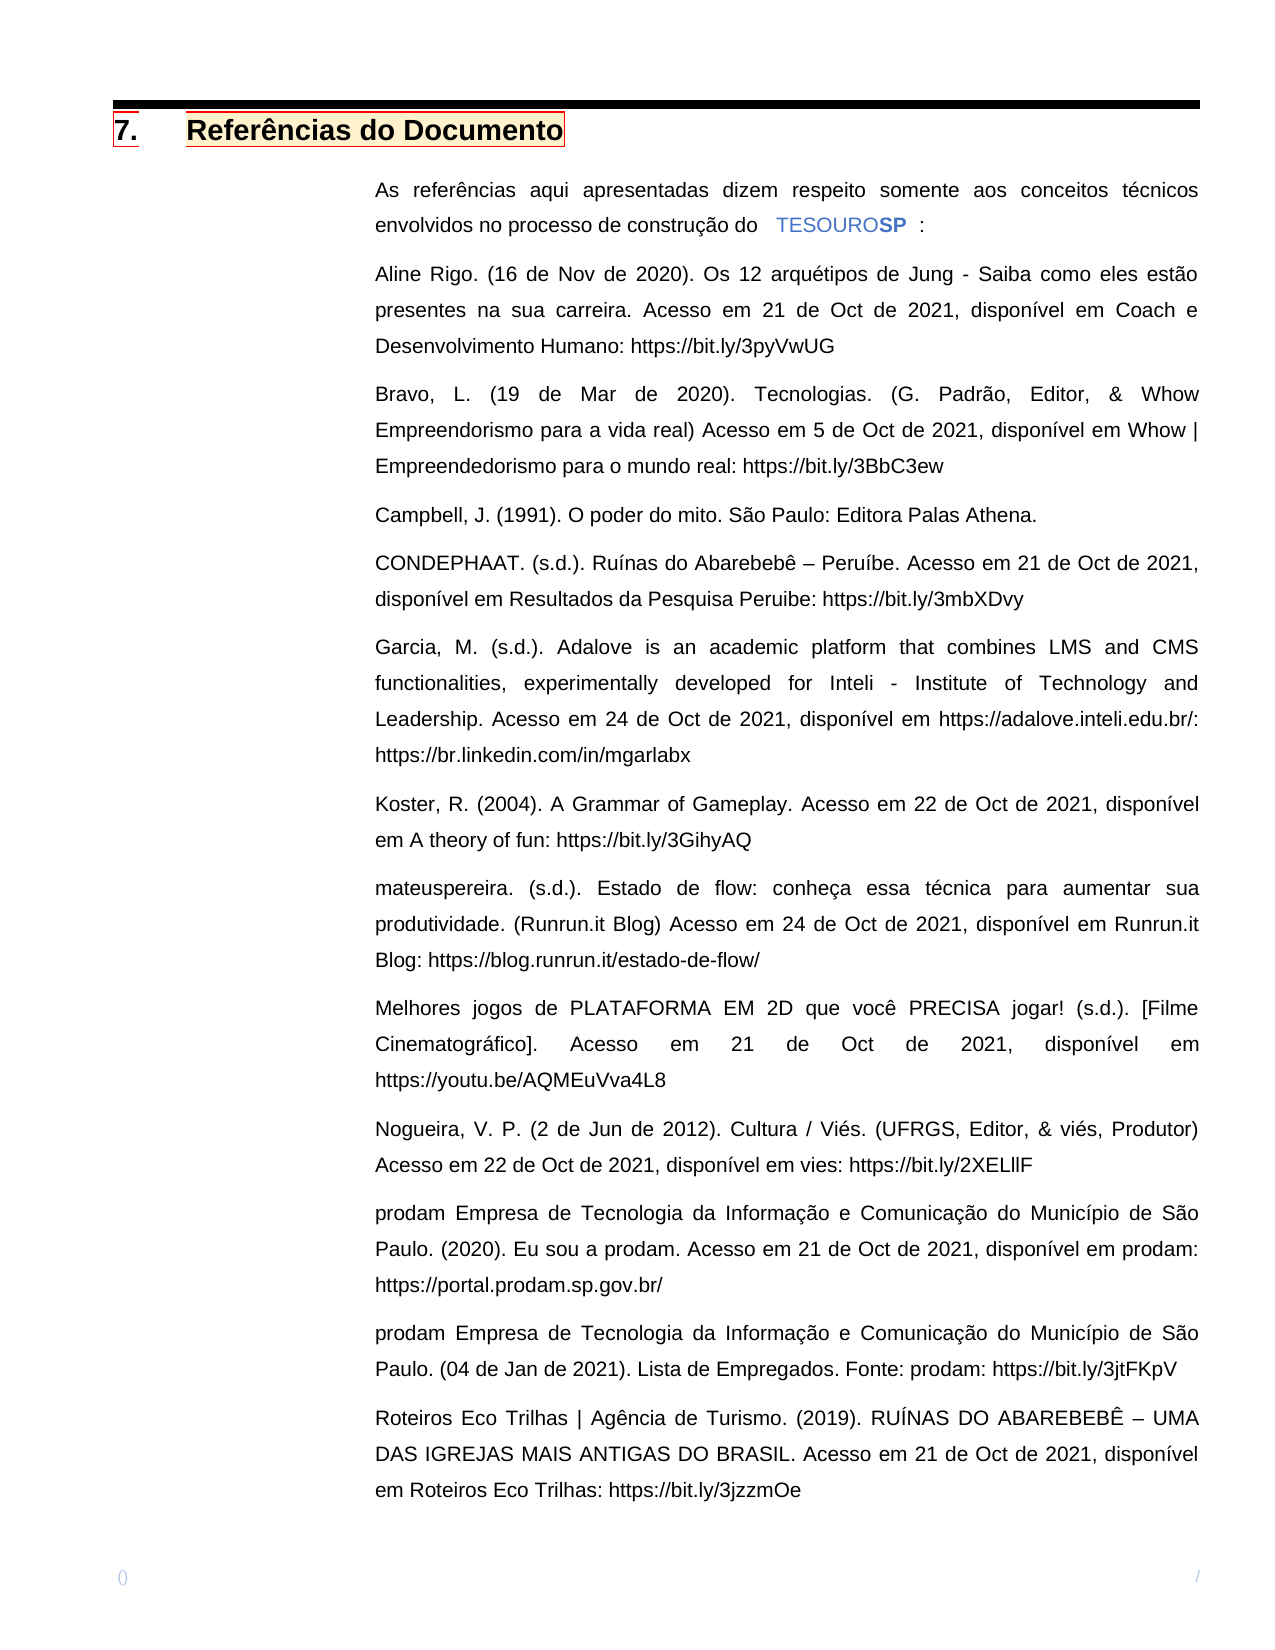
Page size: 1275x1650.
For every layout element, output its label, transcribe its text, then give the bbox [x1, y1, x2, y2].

subtitle Referências do Documento [112, 101, 1200, 147]
text mateuspereira. (s.d.). Estado de flow: conheça essa técnica para aumentar sua produtividade. (Runrun.it Blog) Acesso em 24 de Oct de 2021, disponível em Runrun.it Blog: https://blog.runrun.it/estado-de-flow/ [375, 876, 1200, 972]
text Aline Rigo. (16 de Nov de 2020). Os 12 arquétipos de Jung - Saiba como eles estão presentes na sua carreira. Acesso em 21 de Oct de 2021, disponível em Coach e Desenvolvimento Humano: https://bit.ly/3pyVwUG [375, 262, 1200, 358]
text prodam Empresa de Tecnologia da Informação e Comunicação do Município de São Paulo. (2020). Eu sou a prodam. Acesso em 21 de Oct de 2021, disponível em prodam: https://portal.prodam.sp.gov.br/ [375, 1201, 1200, 1297]
text Nogueira, V. P. (2 de Jun de 2012). Cultura / Viés. (UFRGS, Editor, & viés, Produtor) Acesso em 22 de Oct de 2021, disponível em vies: https://bit.ly/2XELllF [375, 1116, 1200, 1176]
text Campbell, J. (1991). O poder do mito. São Paulo: Editora Palas Athena. [375, 502, 1200, 526]
text Bravo, L. (19 de Mar de 2020). Tecnologias. (G. Padrão, Editor, & Whow Empreendorismo para a vida real) Acesso em 5 de Oct de 2021, disponível em Whow | Empreendedorismo para o mundo real: https://bit.ly/3BbC3ew [375, 382, 1200, 478]
text prodam Empresa de Tecnologia da Informação e Comunicação do Município de São Paulo. (04 de Jan de 2021). Lista de Empregados. Fonte: prodam: https://bit.ly/3jtFKpV [375, 1321, 1200, 1381]
text Koster, R. (2004). A Grammar of Gameplay. Acesso em 22 de Oct de 2021, disponível em A theory of fun: https://bit.ly/3GihyAQ [375, 791, 1200, 851]
text Melhores jogos de PLATAFORMA EM 2D que você PRECISA jogar! (s.d.). [Filme Cinematográfico]. Acesso em 21 de Oct de 2021, disponível em https://youtu.be/AQMEuVva4L8 [375, 996, 1200, 1092]
text CONDEPHAAT. (s.d.). Ruínas do Abarebebê – Peruíbe. Acesso em 21 de Oct de 2021, disponível em Resultados da Pesquisa Peruibe: https://bit.ly/3mbXDvy [375, 551, 1200, 611]
text Roteiros Eco Trilhas | Agência de Turismo. (2019). RUÍNAS DO ABAREBEBÊ – UMA DAS IGREJAS MAIS ANTIGAS DO BRASIL. Acesso em 21 de Oct de 2021, disponível em Roteiros Eco Trilhas: https://bit.ly/3jzzmOe [375, 1406, 1200, 1501]
text Garcia, M. (s.d.). Adalove is an academic platform that combines LMS and CMS functionalities, experimentally developed for Inteli - Institute of Technology and Leadership. Acesso em 24 de Oct de 2021, disponível em https://adalove.inteli.edu.br/: https://br.linkedin.com/in/mgarlabx [375, 635, 1200, 767]
text As referências aqui apresentadas dizem respeito somente aos conceitos técnicos envolvidos no processo de construção do <TESOUROSP>: [375, 177, 1200, 237]
